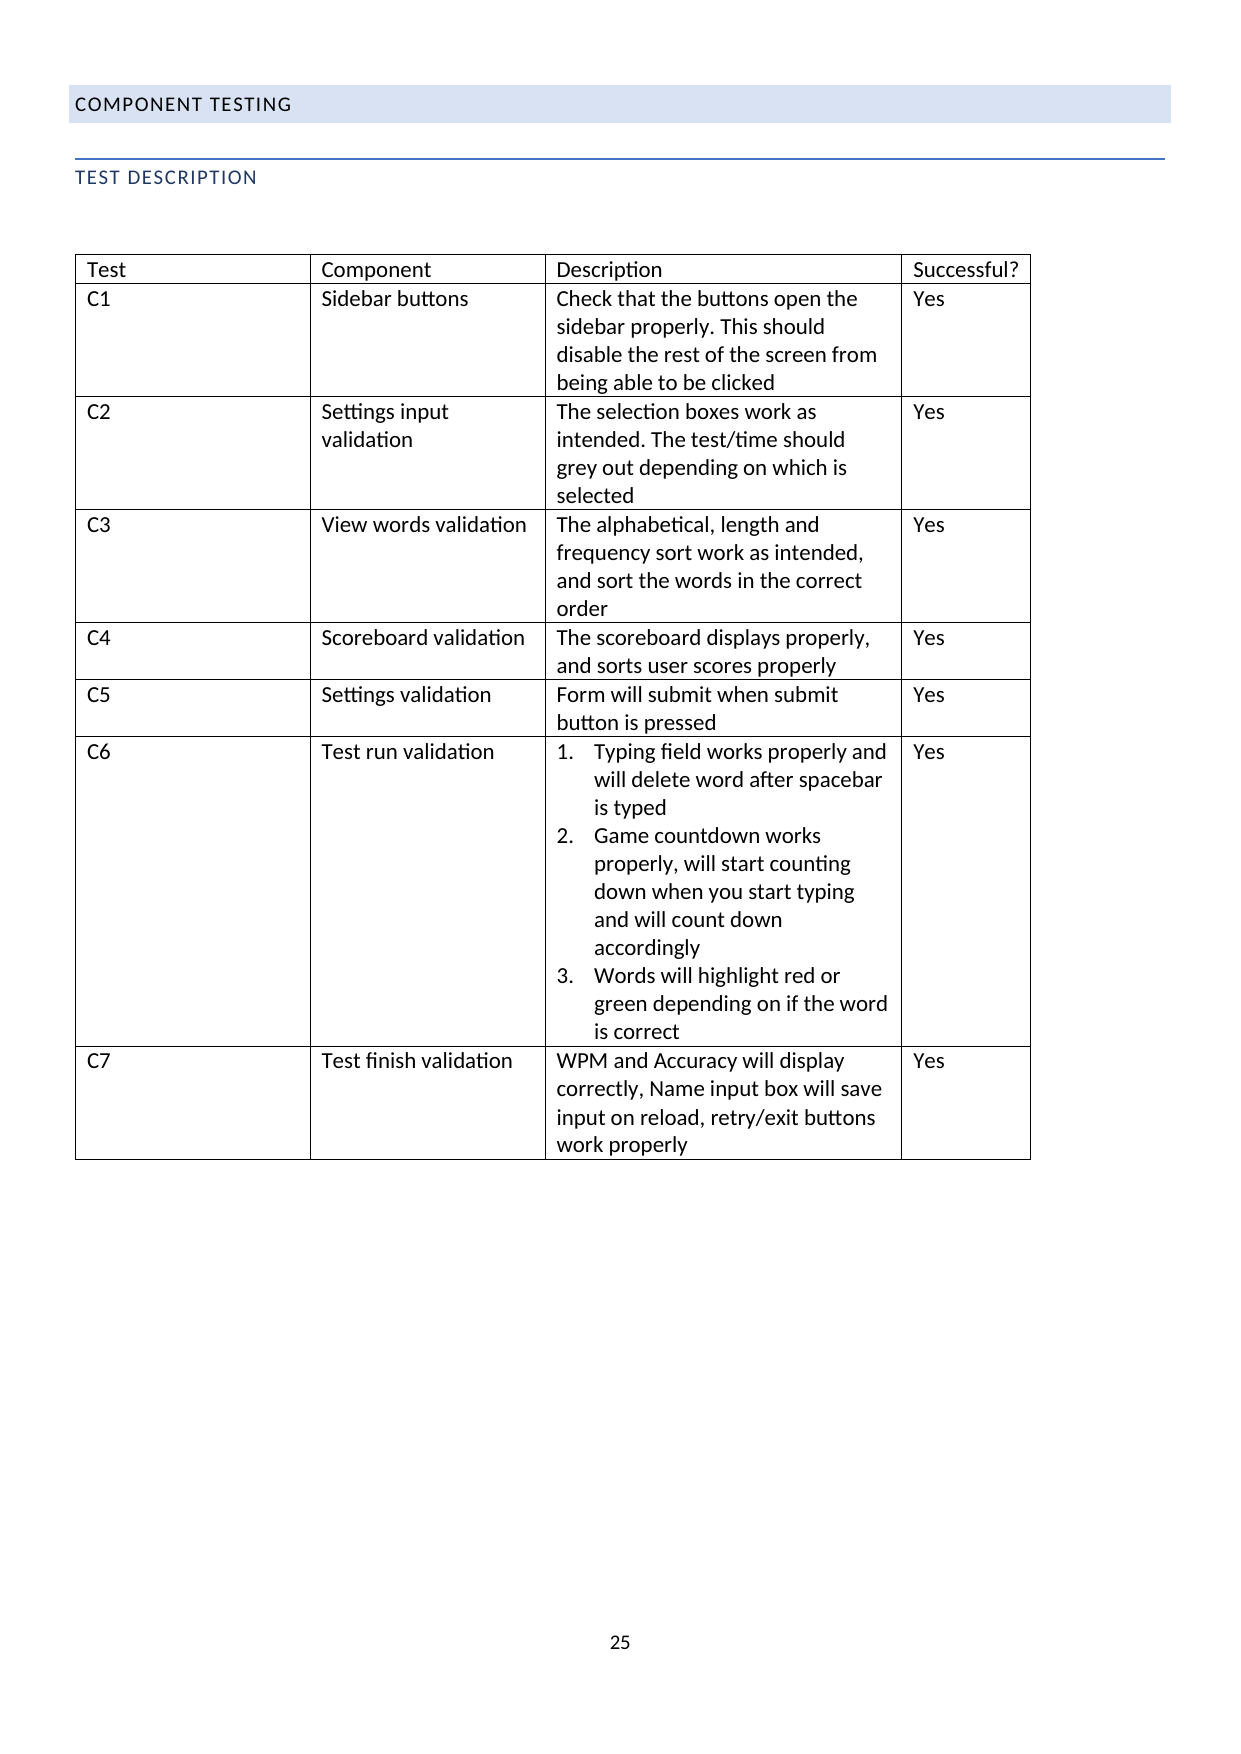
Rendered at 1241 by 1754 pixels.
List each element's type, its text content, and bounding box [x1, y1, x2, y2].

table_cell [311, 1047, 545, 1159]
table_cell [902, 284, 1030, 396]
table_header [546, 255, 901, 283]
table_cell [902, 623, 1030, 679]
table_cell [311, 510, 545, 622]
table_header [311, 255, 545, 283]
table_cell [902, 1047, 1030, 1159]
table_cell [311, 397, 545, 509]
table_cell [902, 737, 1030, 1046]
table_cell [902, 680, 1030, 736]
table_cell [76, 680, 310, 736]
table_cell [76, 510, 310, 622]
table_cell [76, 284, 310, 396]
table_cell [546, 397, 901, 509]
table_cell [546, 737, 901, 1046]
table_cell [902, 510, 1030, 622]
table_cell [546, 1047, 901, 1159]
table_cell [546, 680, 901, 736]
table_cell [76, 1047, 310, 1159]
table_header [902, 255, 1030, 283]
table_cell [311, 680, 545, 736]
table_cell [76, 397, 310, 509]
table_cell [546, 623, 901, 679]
subtitle Test Description [75, 160, 1165, 189]
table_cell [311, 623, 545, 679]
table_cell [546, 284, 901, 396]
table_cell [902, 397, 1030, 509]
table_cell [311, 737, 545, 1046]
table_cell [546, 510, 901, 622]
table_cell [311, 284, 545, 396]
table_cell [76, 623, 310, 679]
subtitle Component testing [75, 92, 1165, 117]
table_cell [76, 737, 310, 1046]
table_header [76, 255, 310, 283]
